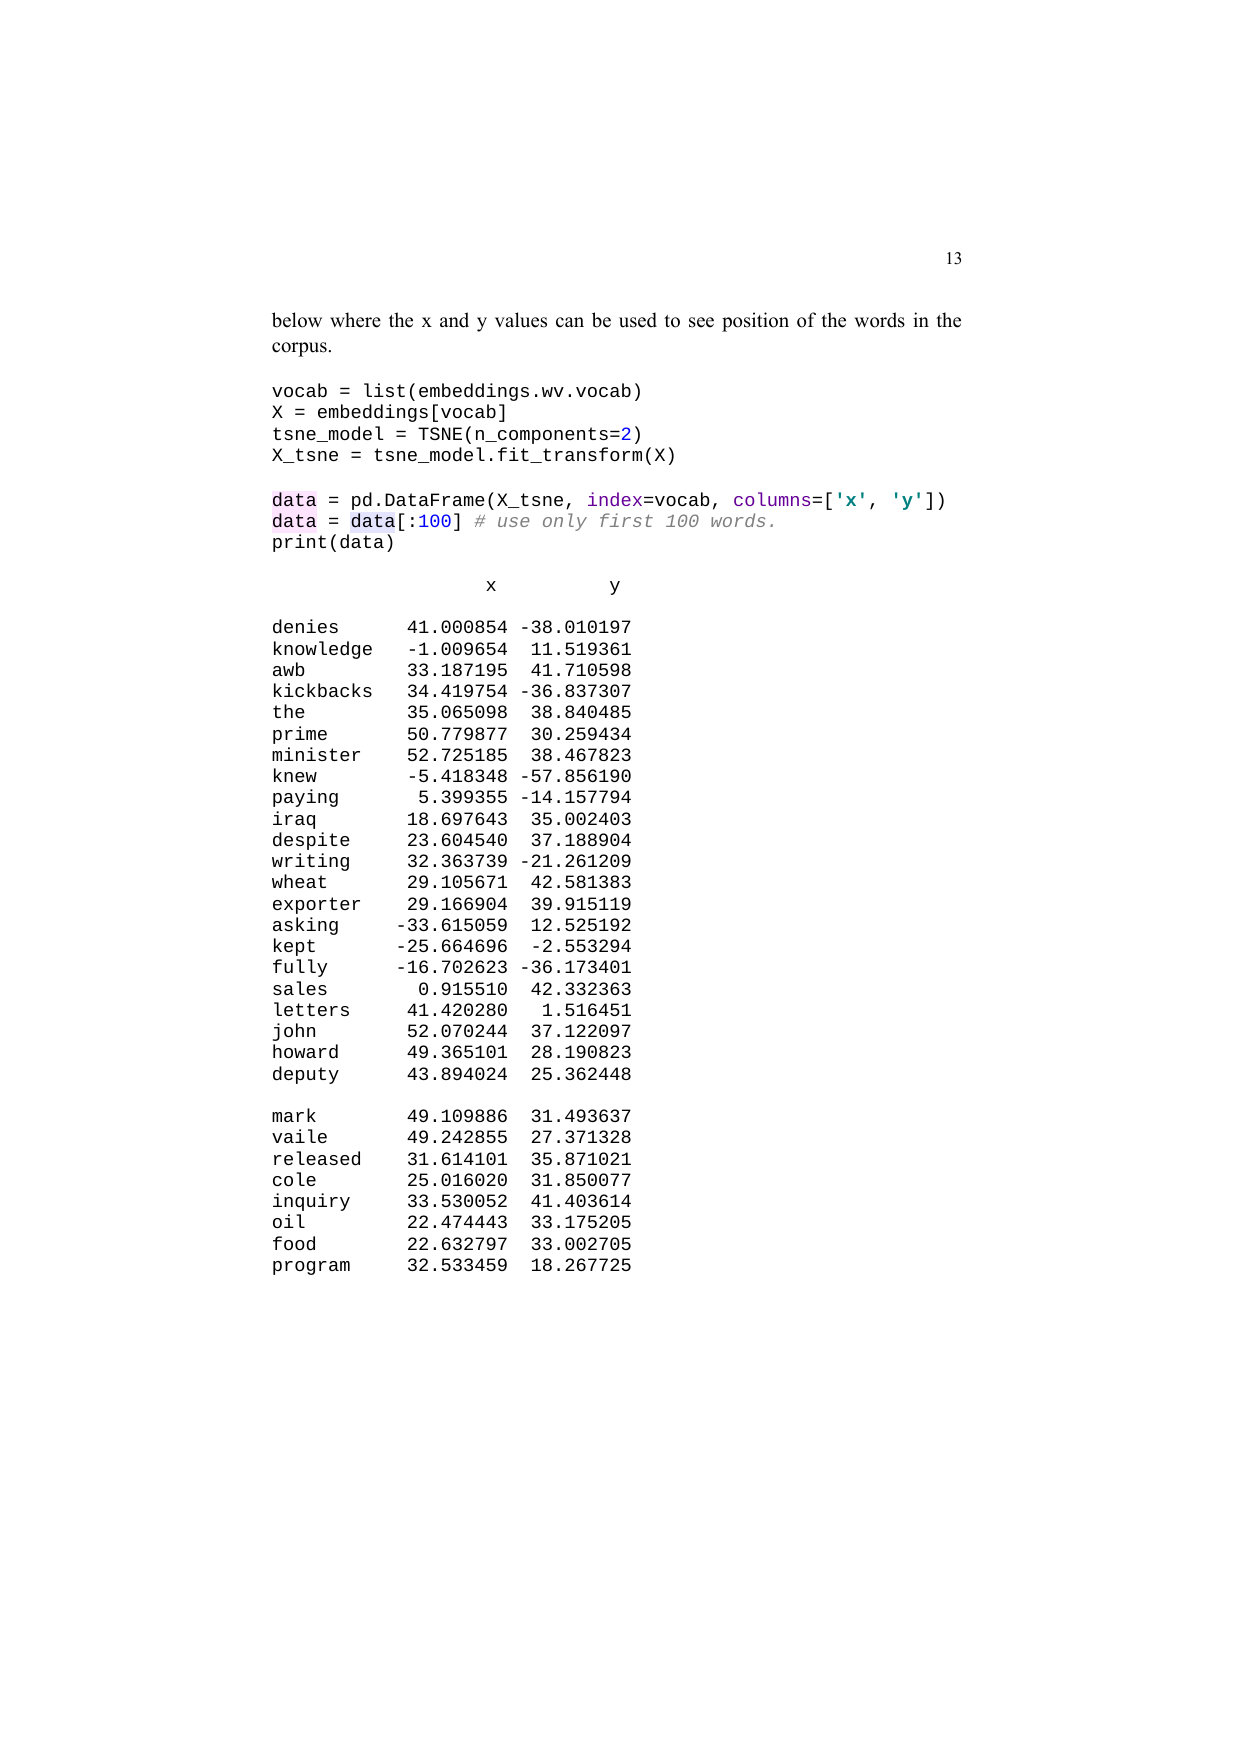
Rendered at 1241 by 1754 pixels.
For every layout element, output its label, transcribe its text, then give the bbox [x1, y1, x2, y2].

text iraq 18.697643 35.002403 [272, 809, 963, 831]
text wheat 29.105671 42.581383 [272, 873, 963, 894]
text oil 22.474443 33.175205 [272, 1213, 963, 1234]
text food 22.632797 33.002705 [272, 1234, 963, 1256]
text awb 33.187195 41.710598 [272, 661, 963, 682]
text released 31.614101 35.871021 [272, 1149, 963, 1171]
text inquiry 33.530052 41.403614 [272, 1192, 963, 1213]
text prime 50.779877 30.259434 [272, 724, 963, 746]
text knew -5.418348 -57.856190 [272, 767, 963, 788]
text deputy 43.894024 25.362448 [272, 1064, 963, 1086]
text mark 49.109886 31.493637 [272, 1107, 963, 1128]
text minister 52.725185 38.467823 [272, 746, 963, 767]
text kept -25.664696 -2.553294 [272, 937, 963, 958]
text vocab = list(embeddings.wv.vocab) X = embeddings[vocab] tsne_model = TSNE(n_components=2) X_tsne = tsne_model.fit_transform(X) [272, 382, 963, 491]
text sales 0.915510 42.332363 [272, 979, 963, 1001]
text letters 41.420280 1.516451 [272, 1001, 963, 1022]
text writing 32.363739 -21.261209 [272, 852, 963, 873]
text x y [272, 576, 963, 597]
text asking -33.615059 12.525192 [272, 916, 963, 937]
text john 52.070244 37.122097 [272, 1022, 963, 1043]
text denies 41.000854 -38.010197 [272, 618, 963, 639]
text despite 23.604540 37.188904 [272, 831, 963, 852]
text program 32.533459 18.267725 [272, 1256, 963, 1277]
text vaile 49.242855 27.371328 [272, 1128, 963, 1149]
text howard 49.365101 28.190823 [272, 1043, 963, 1064]
text fully -16.702623 -36.173401 [272, 958, 963, 979]
text cole 25.016020 31.850077 [272, 1171, 963, 1192]
text the 35.065098 38.840485 [272, 703, 963, 724]
text knowledge -1.009654 11.519361 [272, 639, 963, 661]
text paying 5.399355 -14.157794 [272, 788, 963, 809]
text data = pd.DataFrame(X_tsne, index=vocab, columns=['x', 'y']) data = data[:100] # use only first 100 words. print(data) [272, 491, 963, 554]
text exporter 29.166904 39.915119 [272, 894, 963, 916]
text kickbacks 34.419754 -36.837307 [272, 682, 963, 703]
